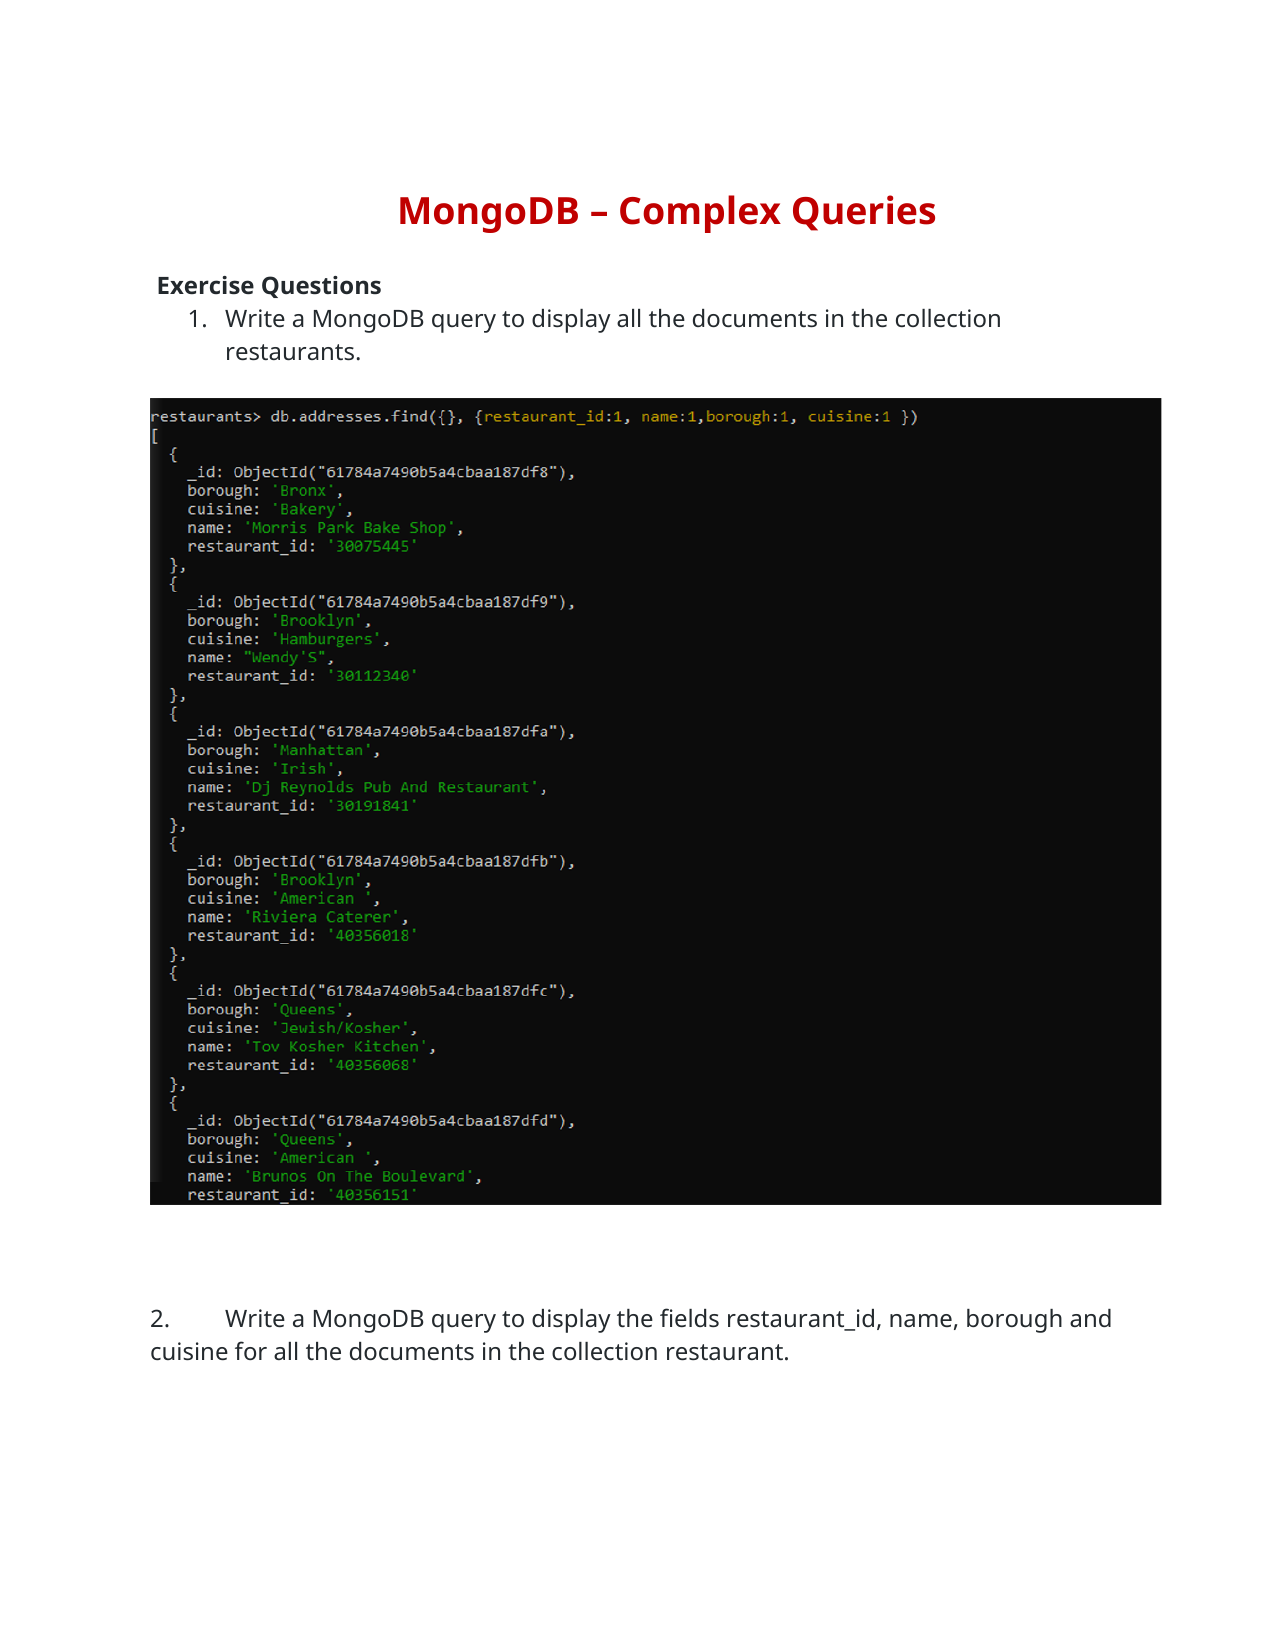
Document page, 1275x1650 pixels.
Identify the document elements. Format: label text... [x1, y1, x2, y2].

list Write a MongoDB query to display the fields restaurant_id, name, borough and cuisine for all the documents in the collection restaurant. [150, 1302, 1125, 1367]
text Exercise Questions [150, 269, 1125, 302]
picture [150, 398, 1162, 1207]
text MongoDB – Complex Queries [150, 184, 1125, 235]
list Write a MongoDB query to display all the documents in the collection restaurants. [187, 302, 1125, 367]
